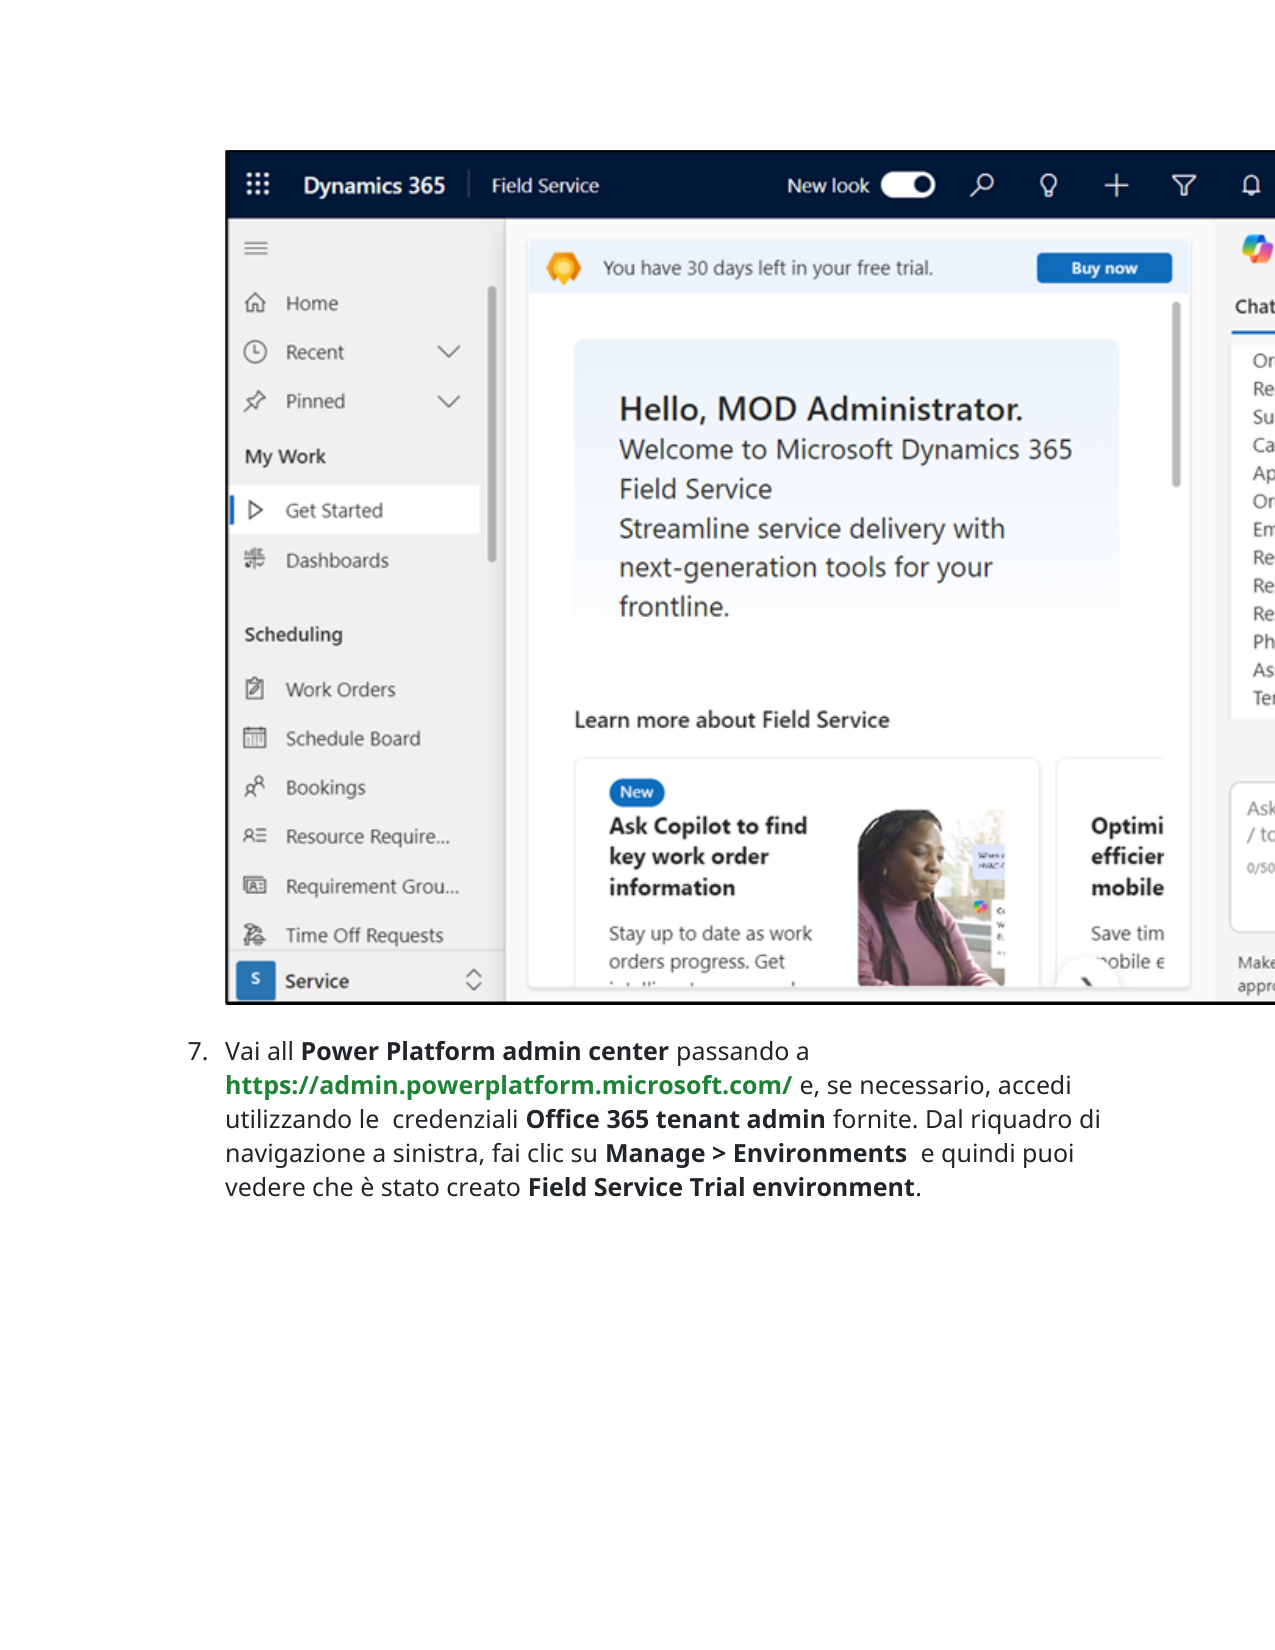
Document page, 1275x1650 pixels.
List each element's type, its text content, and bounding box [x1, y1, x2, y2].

picture [225, 150, 1275, 1005]
list Vai all Power Platform admin center passando a https://admin.powerplatform.microsoft.com/ e, se necessario, accedi utilizzando le credenziali Office 365 tenant admin fornite. Dal riquadro di navigazione a sinistra, fai clic su Manage > Environments e quindi puoi vedere che è stato creato Field Service Trial environment. [187, 1033, 1125, 1204]
